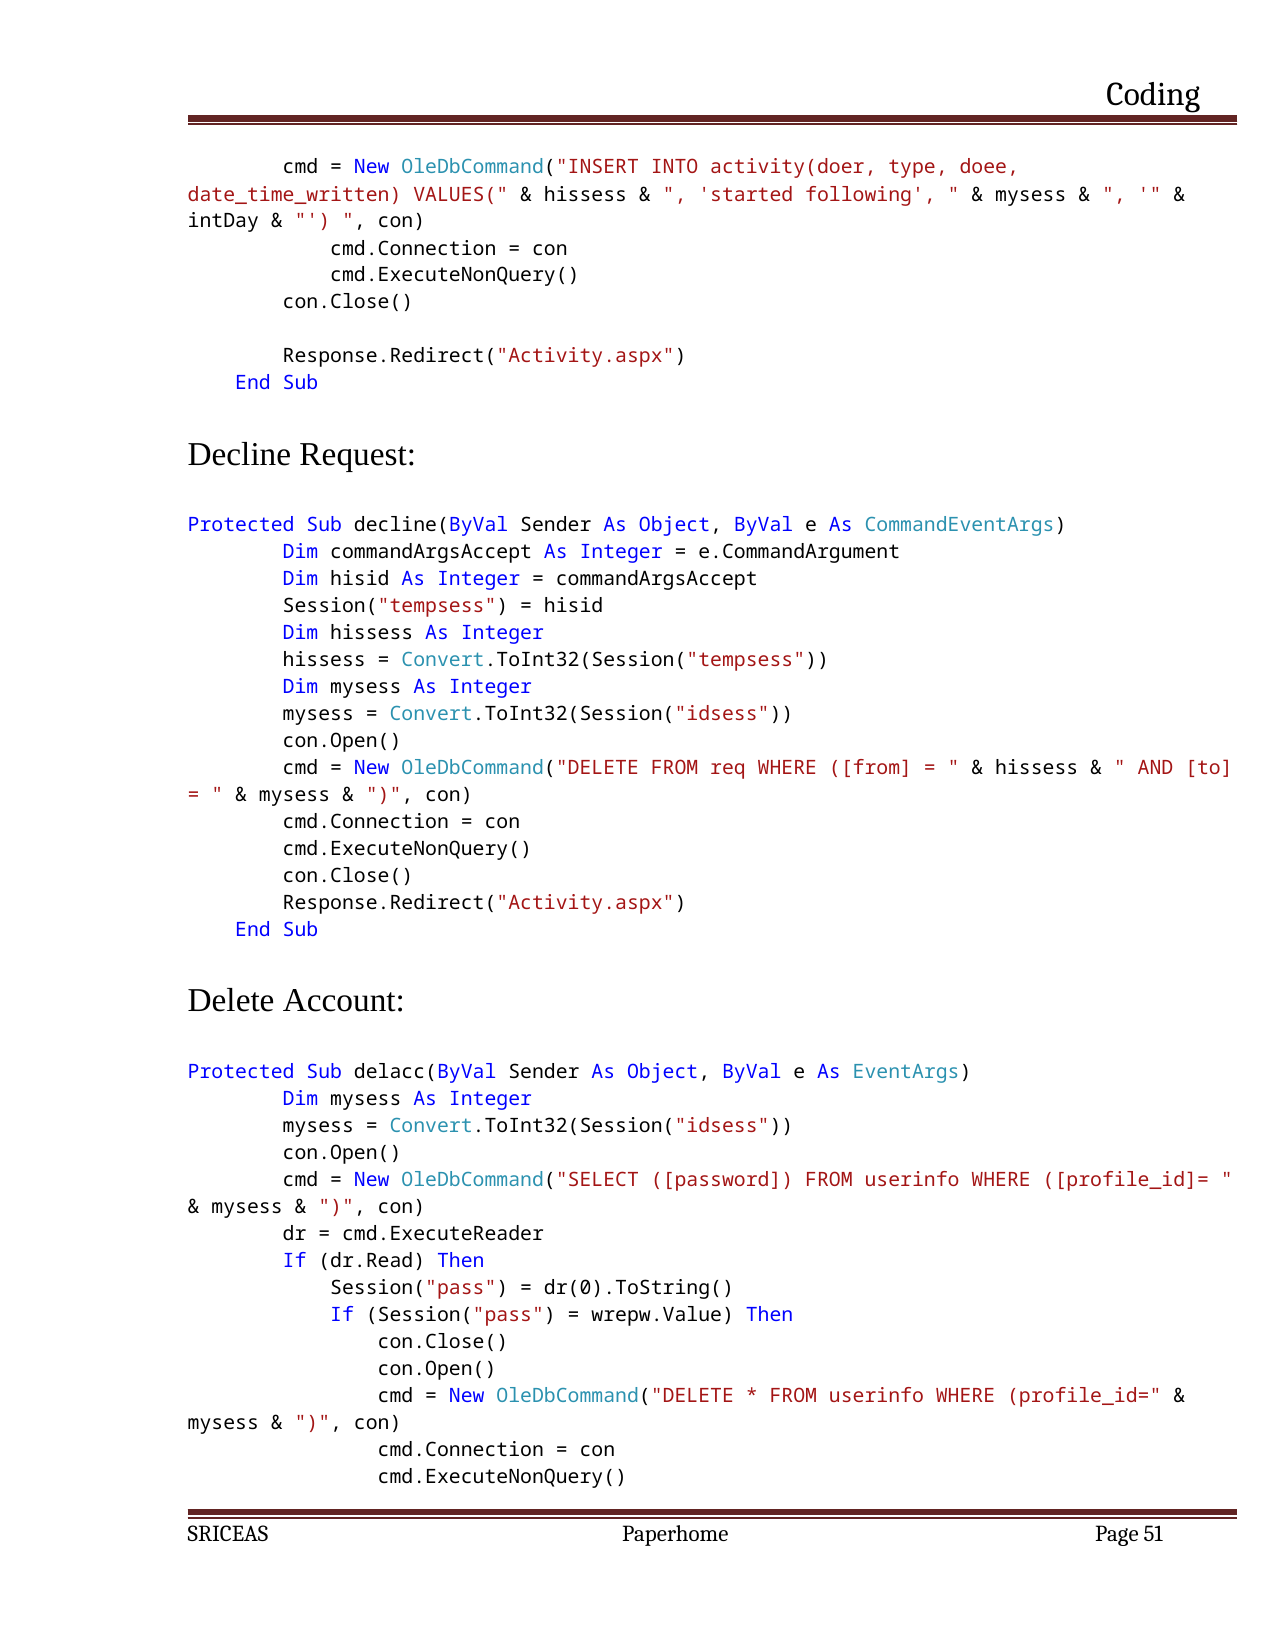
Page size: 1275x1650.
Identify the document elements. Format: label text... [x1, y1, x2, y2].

text cmd.Connection = con [187, 807, 1237, 834]
text Response.Redirect("Activity.aspx") [187, 888, 1237, 915]
text Decline Request: [187, 434, 1237, 472]
text Protected Sub decline(ByVal Sender As Object, ByVal e As CommandEventArgs) [187, 511, 1237, 538]
text End Sub [187, 915, 1237, 942]
text hissess = Convert.ToInt32(Session("tempsess")) [187, 646, 1237, 672]
text End Sub [187, 369, 1237, 396]
text Dim hissess As Integer [187, 618, 1237, 646]
text cmd = New OleDbCommand("DELETE FROM req WHERE ([from] = " & hissess & " AND [to] = " & mysess & ")", con) [187, 753, 1237, 807]
text con.Open() [187, 726, 1237, 753]
text cmd.Connection = con [187, 234, 1237, 261]
text cmd.Connection = con [187, 1435, 1237, 1462]
text Dim mysess As Integer [187, 672, 1237, 699]
text cmd.ExecuteNonQuery() [187, 261, 1237, 288]
text Response.Redirect("Activity.aspx") [187, 342, 1237, 369]
text mysess = Convert.ToInt32(Session("idsess")) [187, 1111, 1237, 1138]
text Session("tempsess") = hisid [187, 592, 1237, 618]
text Dim hisid As Integer = commandArgsAccept [187, 564, 1237, 592]
text If (Session("pass") = wrepw.Value) Then [187, 1300, 1237, 1327]
text con.Close() [187, 861, 1237, 888]
text con.Open() [187, 1354, 1237, 1381]
text Protected Sub delacc(ByVal Sender As Object, ByVal e As EventArgs) [187, 1057, 1237, 1084]
text Dim mysess As Integer [187, 1084, 1237, 1111]
text If (dr.Read) Then [187, 1246, 1237, 1273]
text mysess = Convert.ToInt32(Session("idsess")) [187, 699, 1237, 726]
text Dim commandArgsAccept As Integer = e.CommandArgument [187, 538, 1237, 564]
text cmd = New OleDbCommand("DELETE * FROM userinfo WHERE (profile_id=" & mysess & ")", con) [187, 1381, 1237, 1435]
text cmd.ExecuteNonQuery() [187, 1462, 1237, 1489]
text con.Close() [187, 1327, 1237, 1354]
text Session("pass") = dr(0).ToString() [187, 1273, 1237, 1300]
text Delete Account: [187, 981, 1237, 1019]
text cmd = New OleDbCommand("SELECT ([password]) FROM userinfo WHERE ([profile_id]= " & mysess & ")", con) [187, 1165, 1237, 1219]
text cmd = New OleDbCommand("INSERT INTO activity(doer, type, doee, date_time_written) VALUES(" & hissess & ", 'started following', " & mysess & ", '" & intDay & "') ", con) [187, 153, 1237, 234]
text dr = cmd.ExecuteReader [187, 1219, 1237, 1246]
text con.Close() [187, 288, 1237, 315]
text con.Open() [187, 1138, 1237, 1165]
text cmd.ExecuteNonQuery() [187, 834, 1237, 861]
